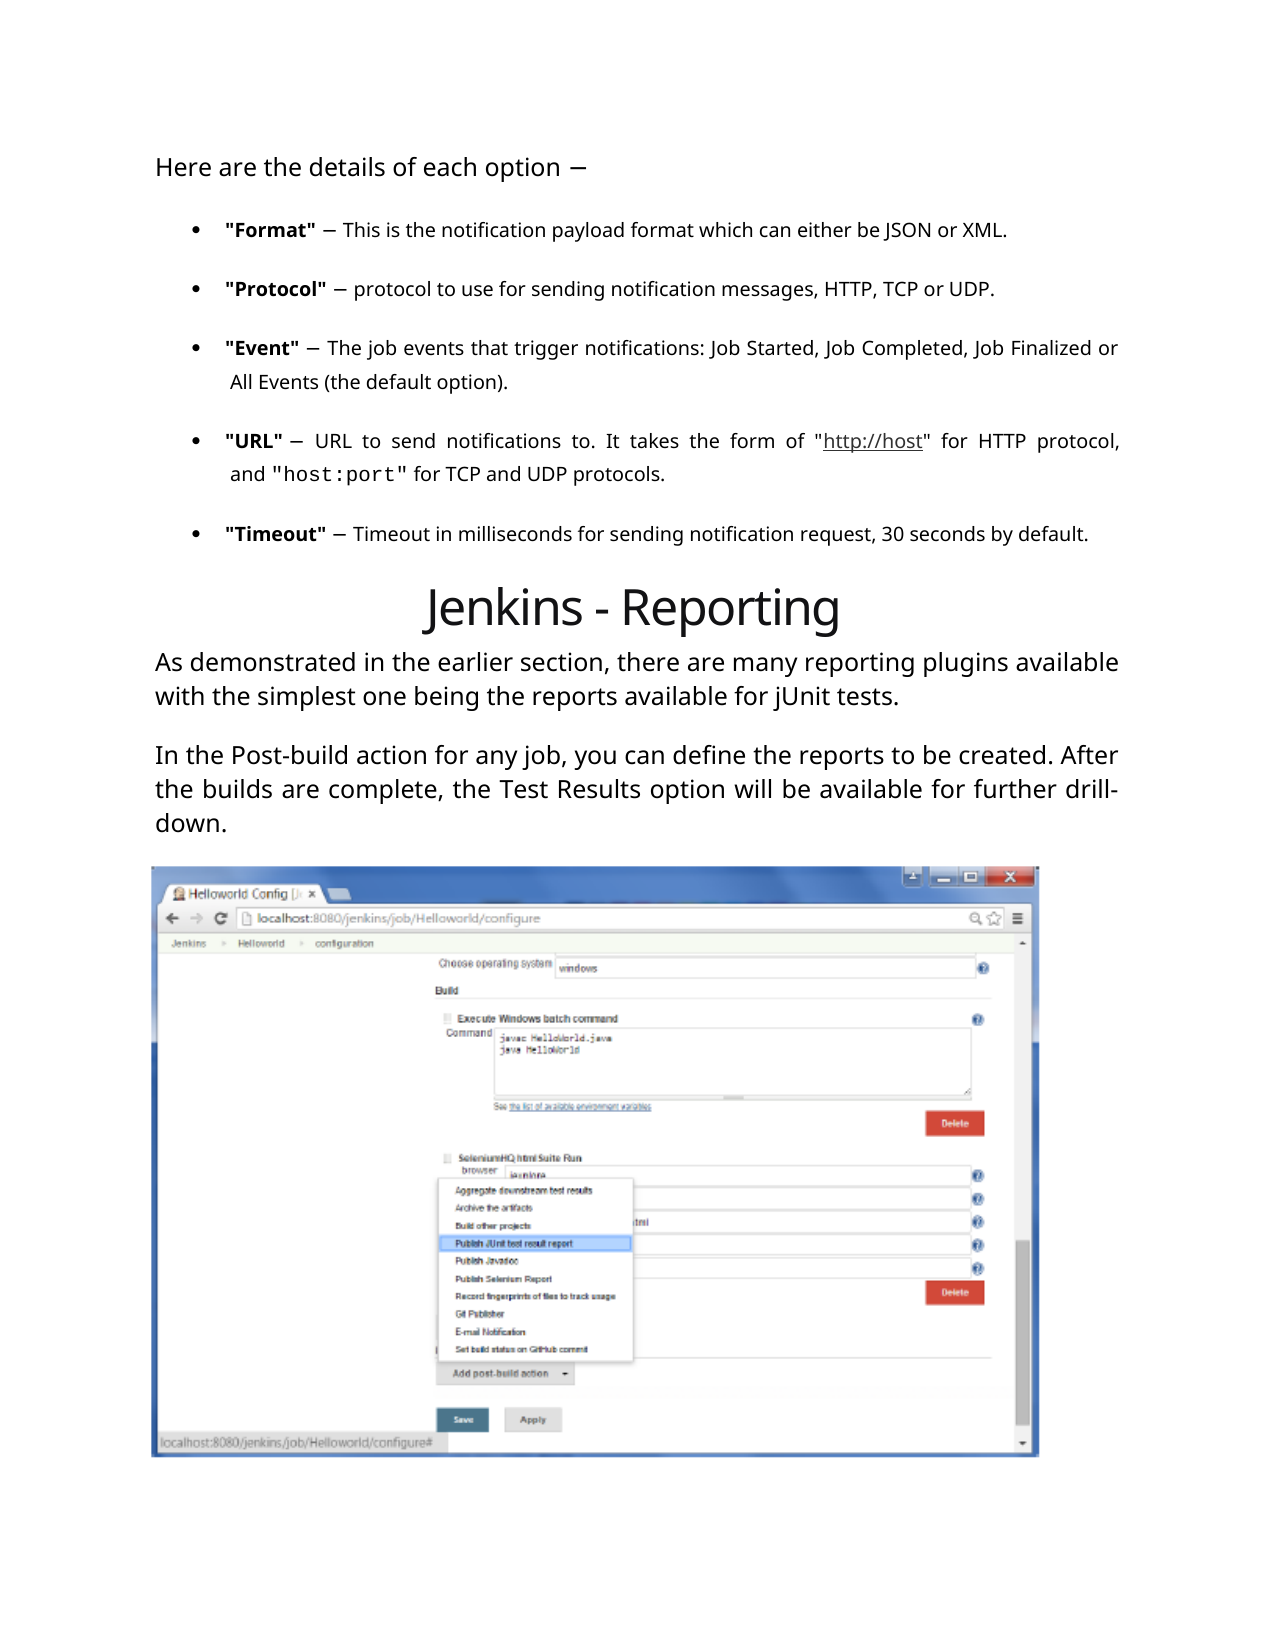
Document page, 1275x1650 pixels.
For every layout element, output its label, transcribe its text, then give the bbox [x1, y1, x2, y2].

text Here are the details of each option − [155, 150, 1120, 184]
text In the Post-build action for any job, you can define the reports to be created. After the builds are complete, the Test Results option will be available for further drill-down. [155, 738, 1120, 840]
text As demonstrated in the earlier section, there are many reporting plugins available with the simplest one being the reports available for jUnit tests. [155, 645, 1120, 713]
picture [150, 865, 1040, 1459]
text Jenkins - Reporting [150, 572, 1120, 640]
list "URL" − URL to send notifications to. It takes the form of "http://host" for HTTP protocol, and "host:port" for TCP and UDP protocols. [192, 420, 1120, 488]
list "Timeout" − Timeout in milliseconds for sending notification request, 30 seconds by default. [192, 513, 1120, 547]
list "Format" − This is the notification payload format which can either be JSON or XML. [192, 209, 1120, 243]
list "Protocol" − protocol to use for sending notification messages, HTTP, TCP or UDP. [192, 268, 1120, 302]
list "Event" − The job events that trigger notifications: Job Started, Job Completed, Job Finalized or All Events (the default option). [192, 327, 1120, 395]
